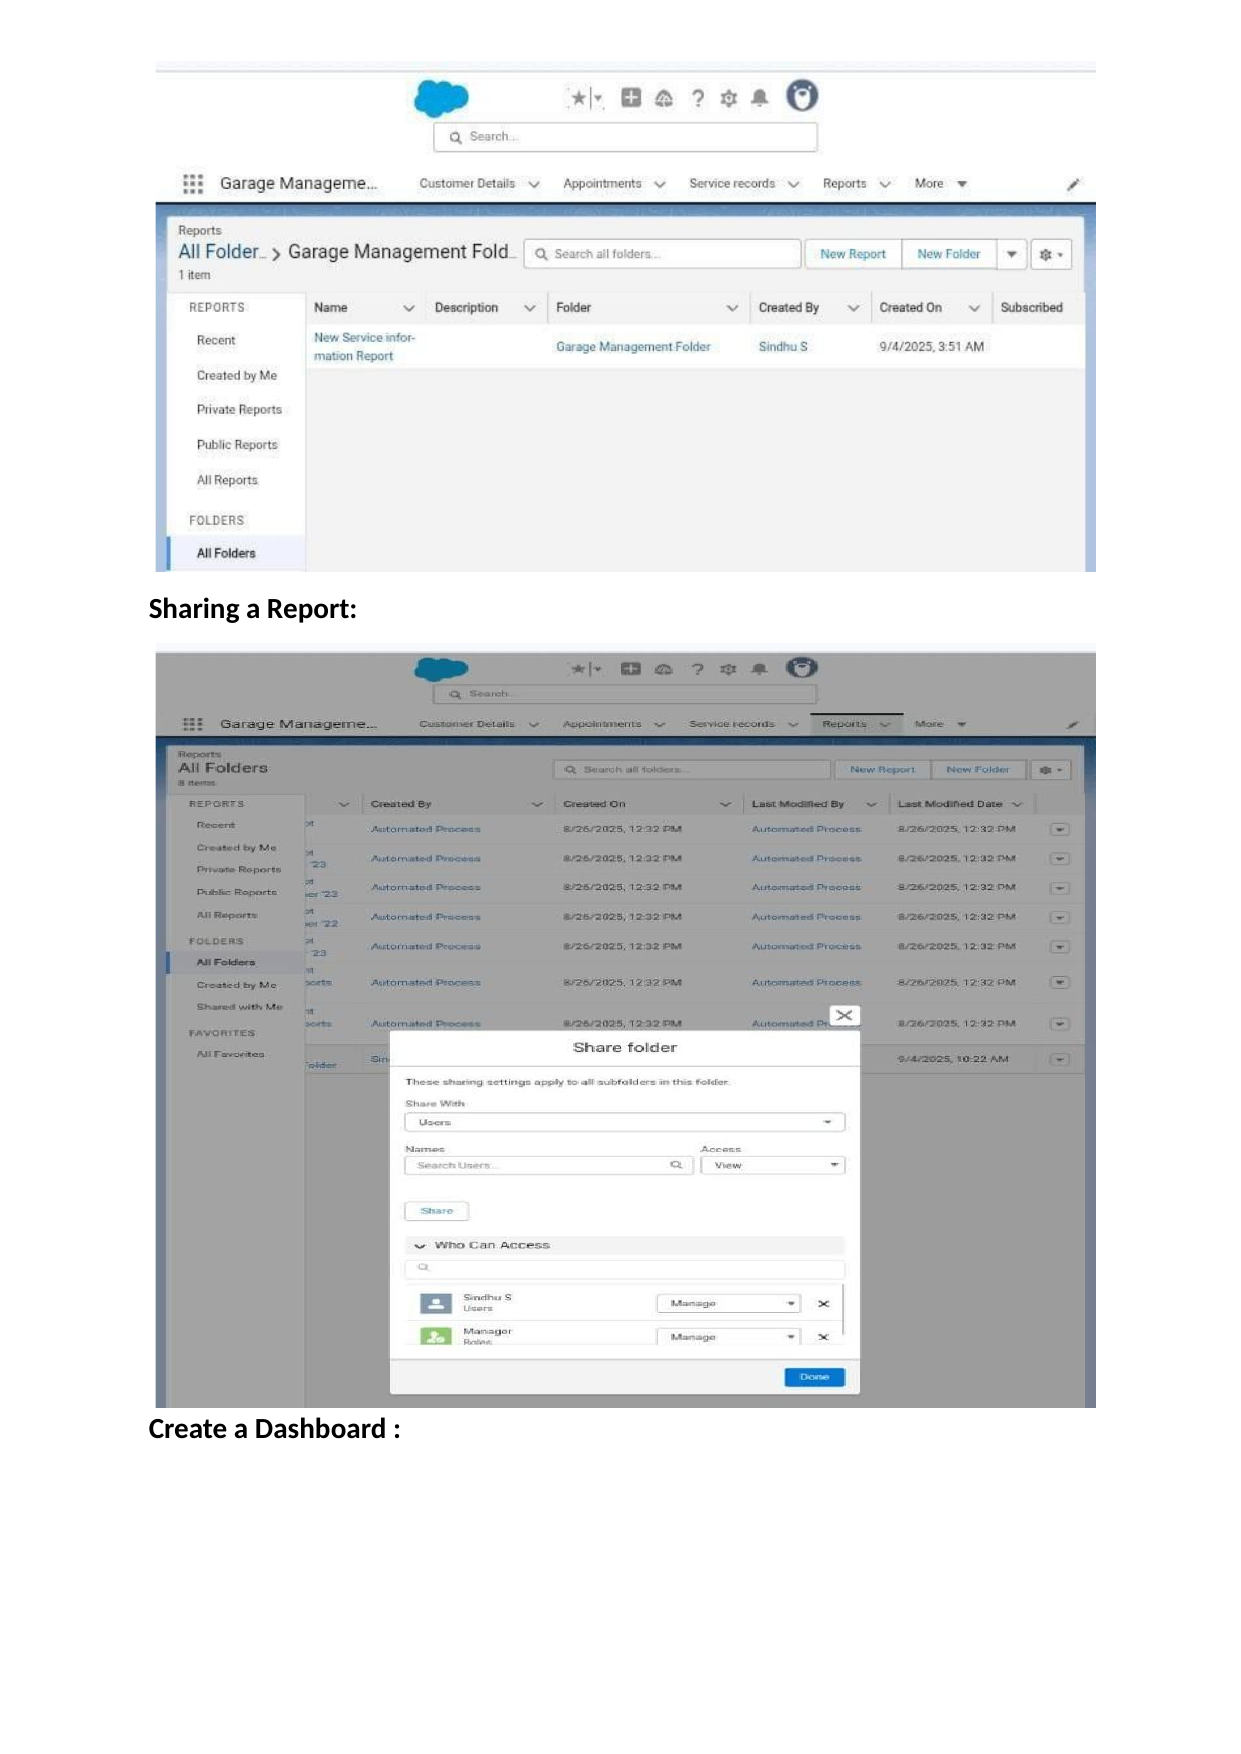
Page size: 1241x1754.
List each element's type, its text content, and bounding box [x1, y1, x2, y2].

text Create a Dashboard : [148, 1410, 1103, 1446]
picture [155, 61, 1096, 572]
picture [155, 643, 1096, 1408]
text Sharing a Report: [148, 590, 1103, 626]
